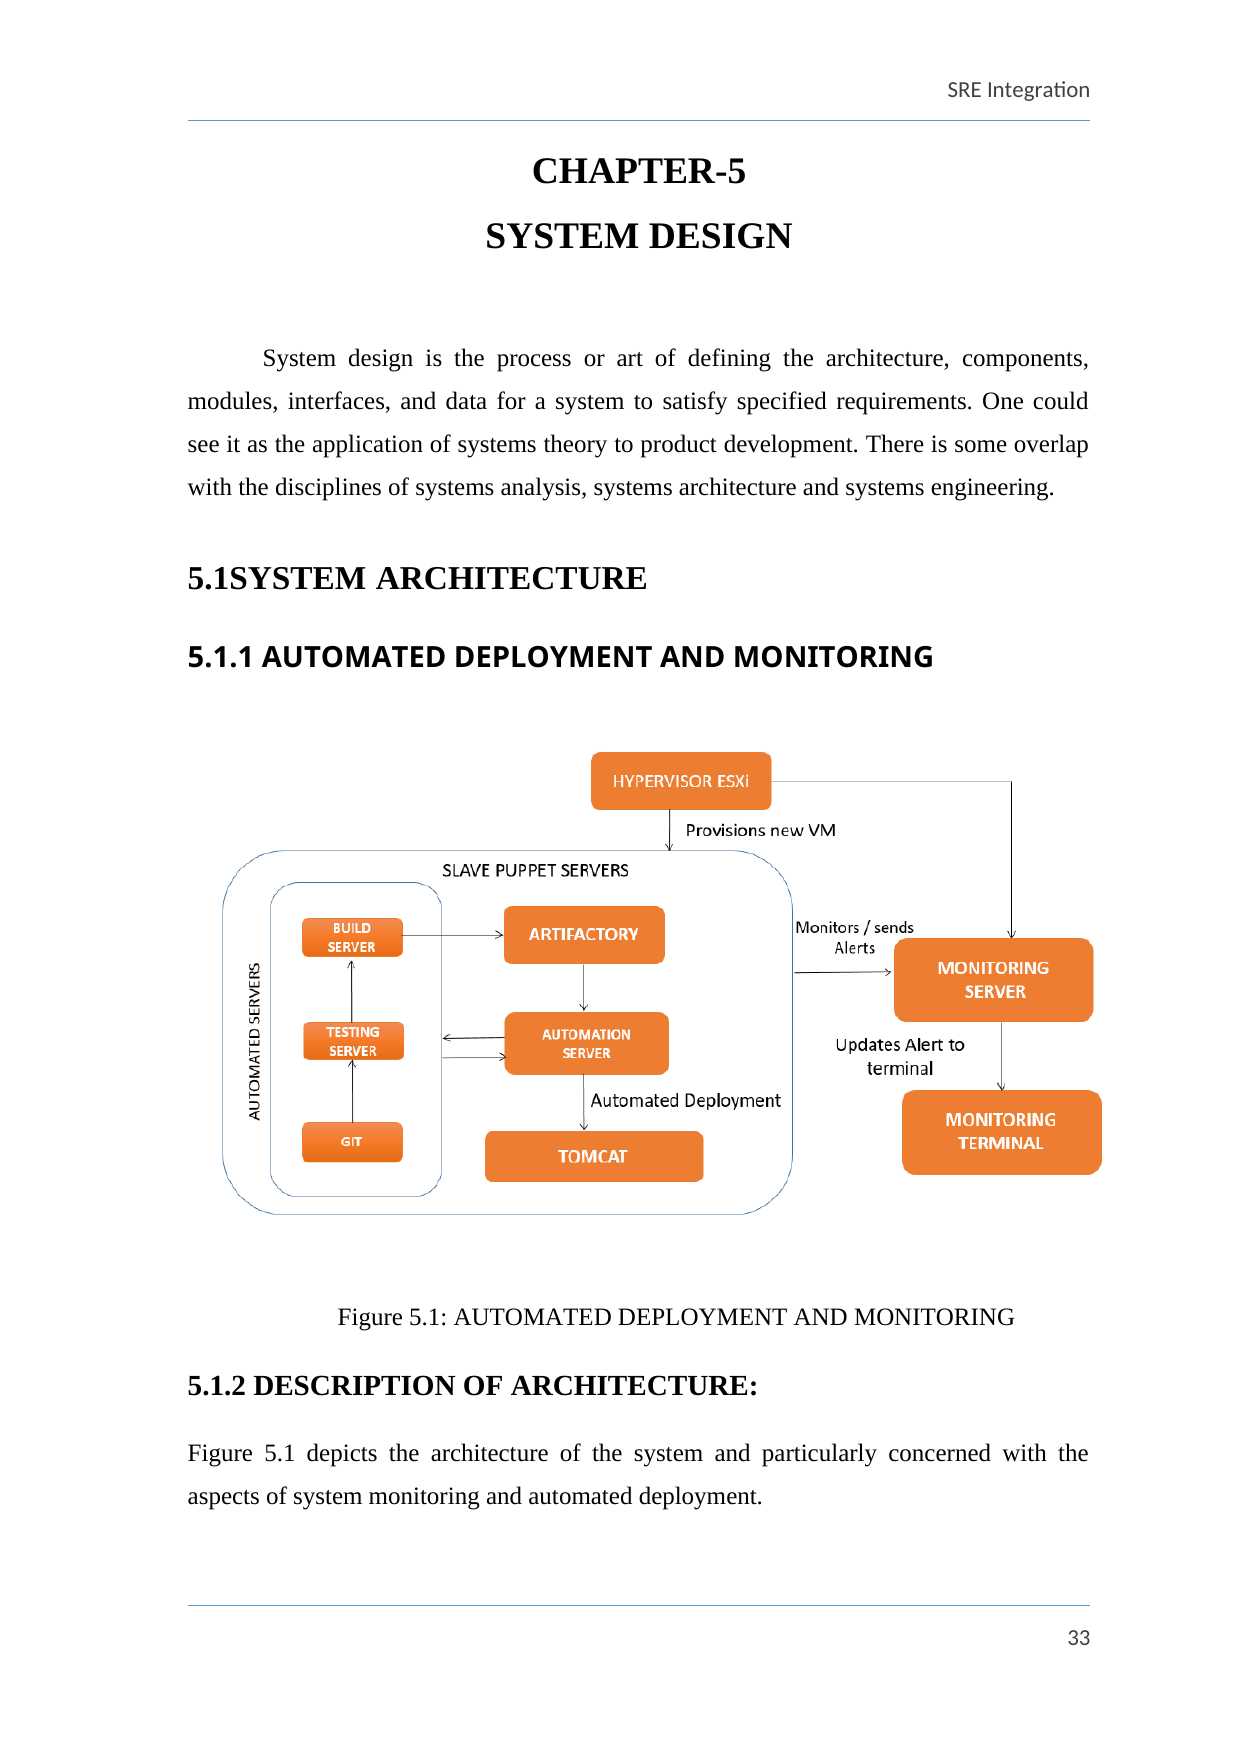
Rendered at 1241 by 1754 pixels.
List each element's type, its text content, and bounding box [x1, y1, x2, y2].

picture [187, 713, 1154, 1266]
text 5.1.1 AUTOMATED DEPLOYMENT AND MONITORING [187, 636, 1090, 676]
text 5.1.2 DESCRIPTION OF ARCHITECTURE: [187, 1368, 1090, 1401]
text CHAPTER-5 [187, 149, 1090, 192]
text Figure 5.1 depicts the architecture of the system and particularly concerned with the aspects of system monitoring and automated deployment. [187, 1438, 1090, 1510]
text Figure 5.1: AUTOMATED DEPLOYMENT AND MONITORING [262, 1302, 1090, 1331]
text 5.1SYSTEM ARCHITECTURE [187, 558, 1090, 597]
text SYSTEM DESIGN [187, 213, 1090, 257]
text System design is the process or art of defining the architecture, components, modules, interfaces, and data for a system to satisfy specified requirements. One could see it as the application of systems theory to product development. There is some overlap with the disciplines of systems analysis, systems architecture and systems engineering. [187, 343, 1090, 501]
